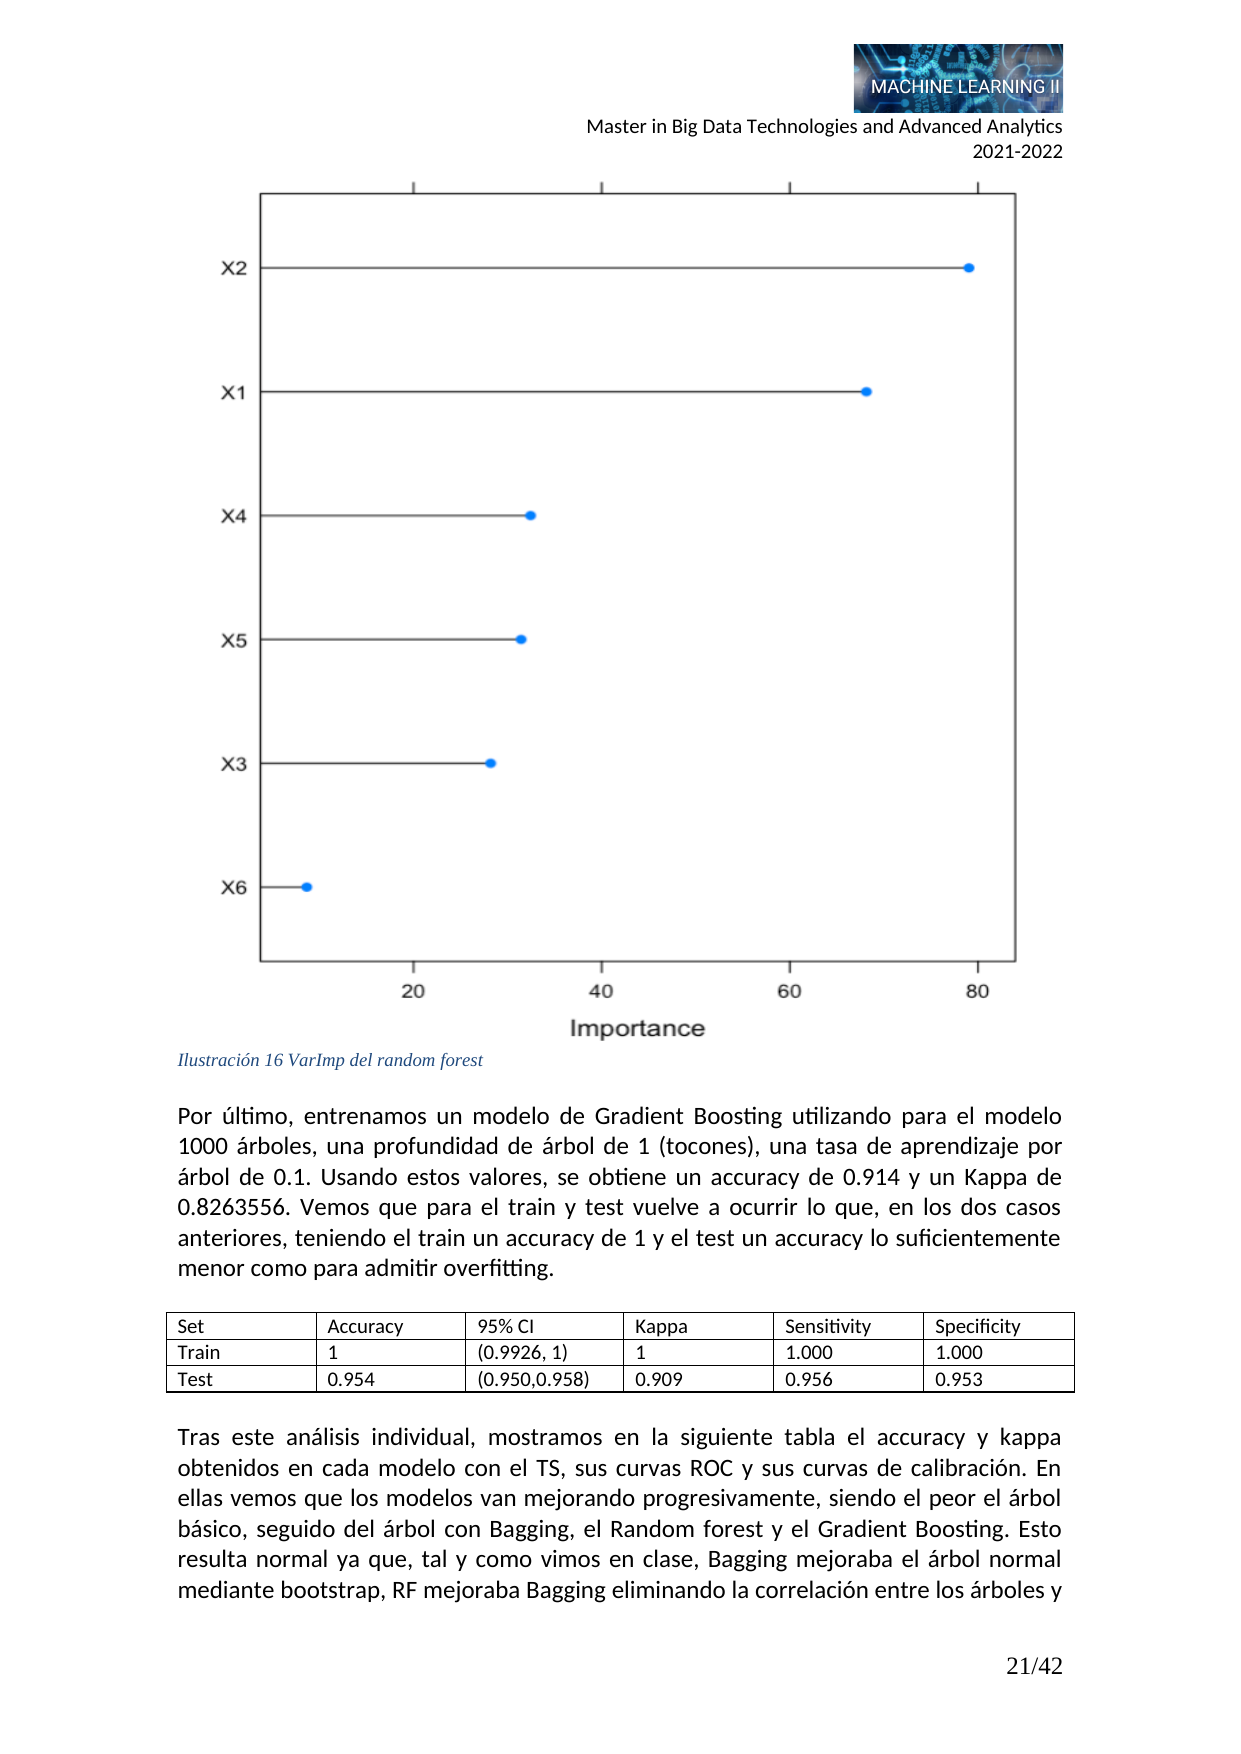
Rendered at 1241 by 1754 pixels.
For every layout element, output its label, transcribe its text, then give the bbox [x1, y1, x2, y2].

table_cell 0.956 [774, 1366, 923, 1391]
table_cell 0.909 [624, 1366, 773, 1391]
table_cell 1.000 [924, 1340, 1074, 1365]
table_cell 1 [317, 1340, 465, 1365]
table_cell 0.953 [924, 1366, 1074, 1391]
table_header Sensitivity [774, 1313, 923, 1338]
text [177, 1421, 1063, 1604]
table_cell 1 [624, 1340, 773, 1365]
table_header Kappa [624, 1313, 773, 1338]
table_header Set [167, 1313, 316, 1338]
table_header Accuracy [317, 1313, 465, 1338]
table_cell 1.000 [774, 1340, 923, 1365]
table_cell (0.9926, 1) [466, 1340, 623, 1365]
table_cell 0.954 [317, 1366, 465, 1391]
text Ilustración 16 VarImp del random forest [177, 1049, 1063, 1071]
text Por último, entrenamos un modelo de Gradient Boosting utilizando para el modelo 1000 árboles, una profundidad de árbol de 1 (tocones), una tasa de aprendizaje por árbol de 0.1. Usando estos valores, se obtiene un accuracy de 0.914 y un Kappa de 0.8263556. Vemos que para el train y test vuelve a ocurrir lo que, en los dos casos anteriores, teniendo el train un accuracy de 1 y el test un accuracy lo suficientemente menor como para admitir overfitting. [177, 1100, 1063, 1283]
table_header 95% CI [466, 1313, 623, 1338]
picture [177, 163, 1063, 1049]
picture [853, 44, 1064, 113]
table_cell (0.950,0.958) [466, 1366, 623, 1391]
table_cell Train [167, 1340, 316, 1365]
table_cell Test [167, 1366, 316, 1391]
table_header Specificity [924, 1313, 1074, 1338]
